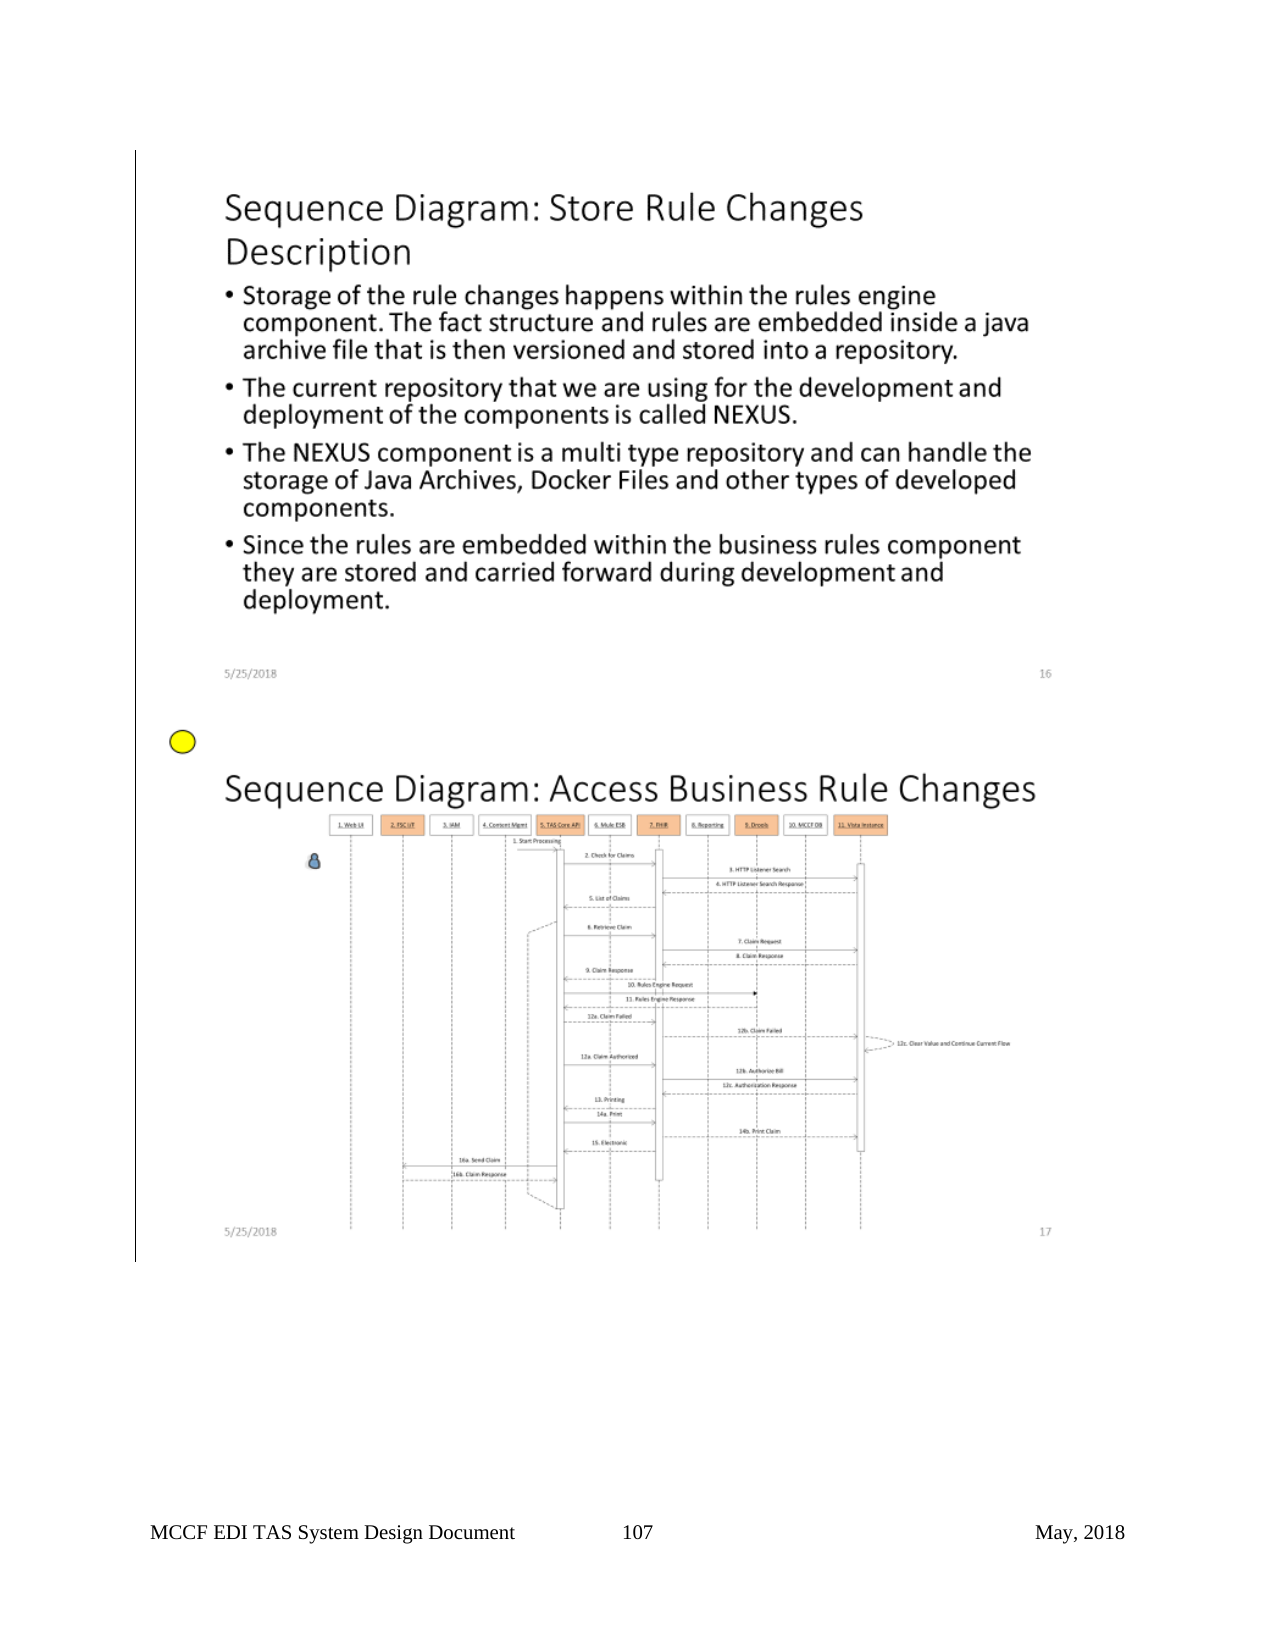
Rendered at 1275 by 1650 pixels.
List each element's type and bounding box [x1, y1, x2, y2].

picture [150, 150, 1125, 699]
picture [150, 708, 1125, 1257]
